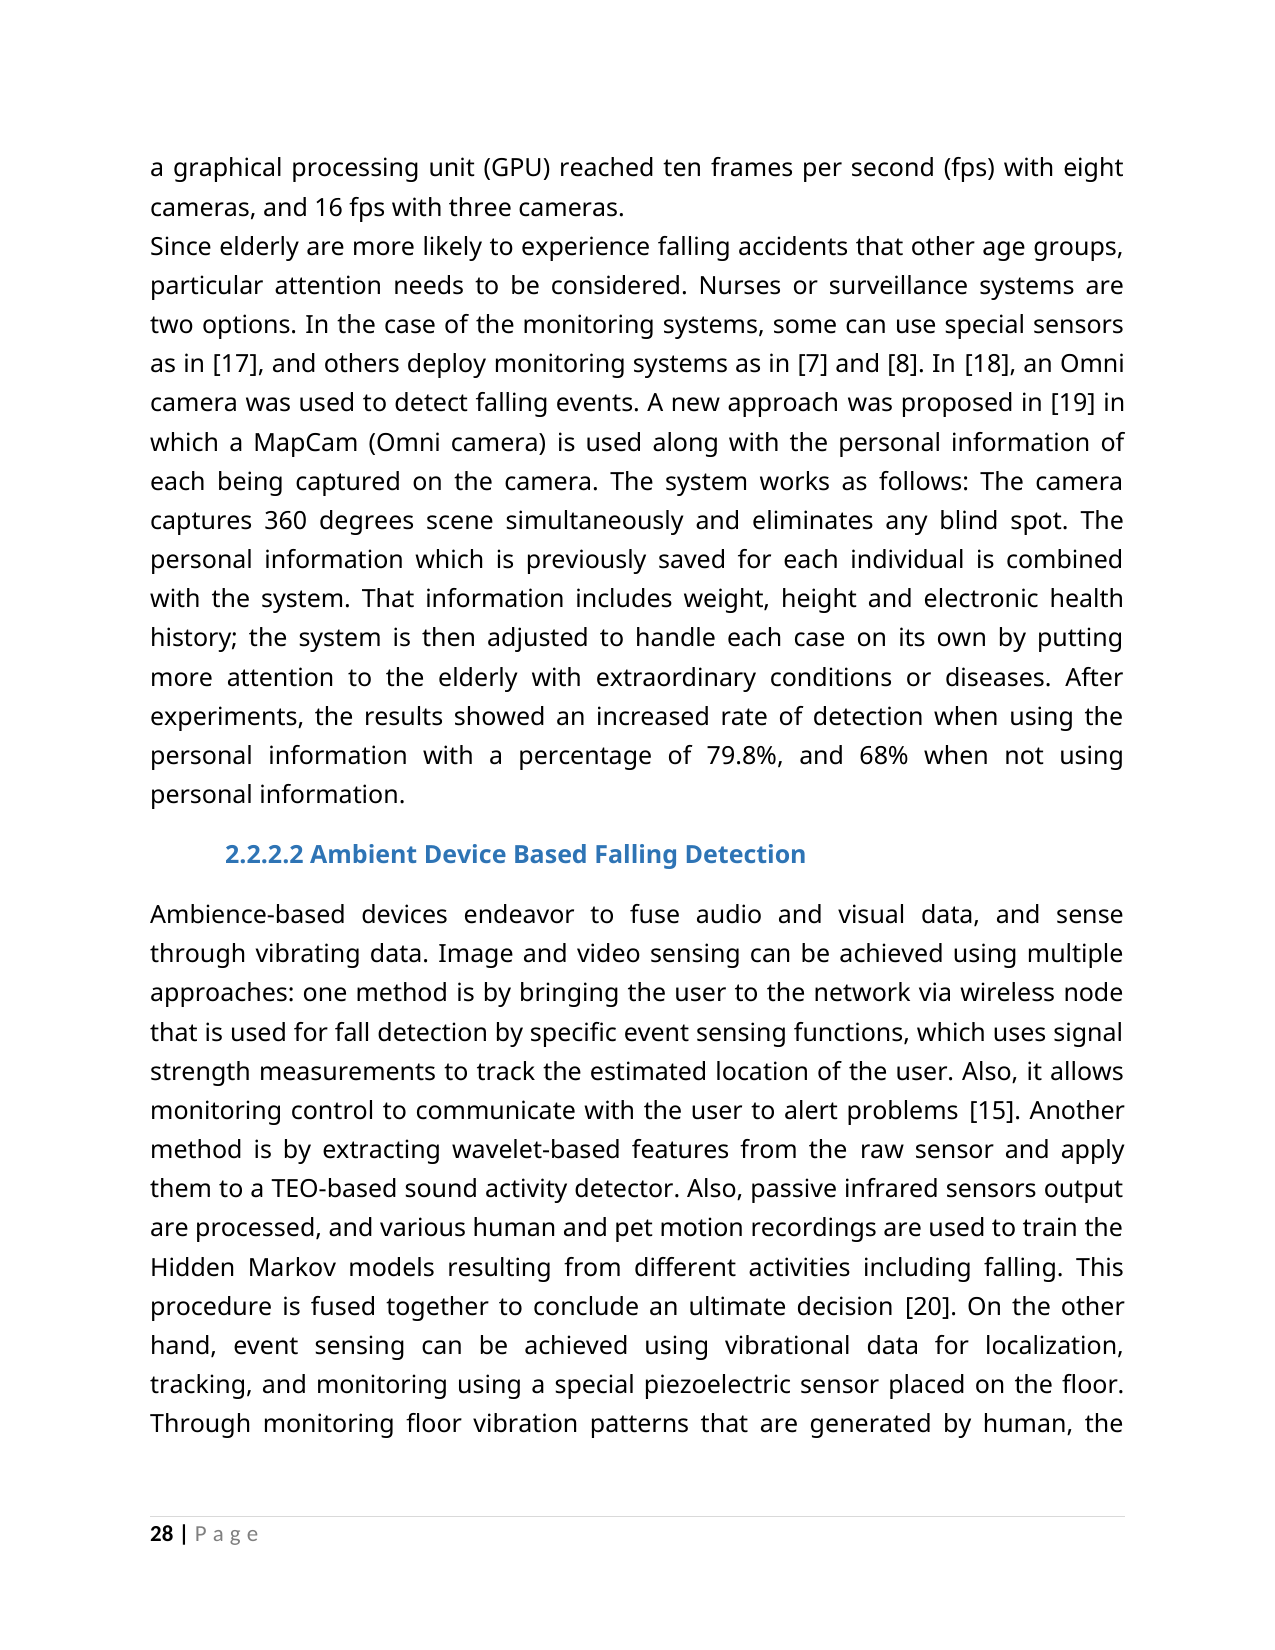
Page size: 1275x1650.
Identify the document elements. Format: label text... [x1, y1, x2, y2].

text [150, 150, 1125, 223]
text Since elderly are more likely to experience falling accidents that other age groups, particular attention needs to be considered. Nurses or surveillance systems are two options. In the case of the monitoring systems, some can use special sensors as in , and others deploy monitoring systems as in [7] and [8]. In , an Omni camera was used to detect falling events. A new approach was proposed in in which a MapCam (Omni camera) is used along with the personal information of each being captured on the camera. The system works as follows: The camera captures 360 degrees scene simultaneously and eliminates any blind spot. The personal information which is previously saved for each individual is combined with the system. That information includes weight, height and electronic health history; the system is then adjusted to handle each case on its own by putting more attention to the elderly with extraordinary conditions or diseases. After experiments, the results showed an increased rate of detection when using the personal information with a percentage of 79.8%, and 68% when not using personal information. [150, 228, 1125, 811]
subtitle 2.2.2.2 Ambient Device Based Falling Detection [150, 837, 1125, 871]
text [150, 897, 1125, 1440]
